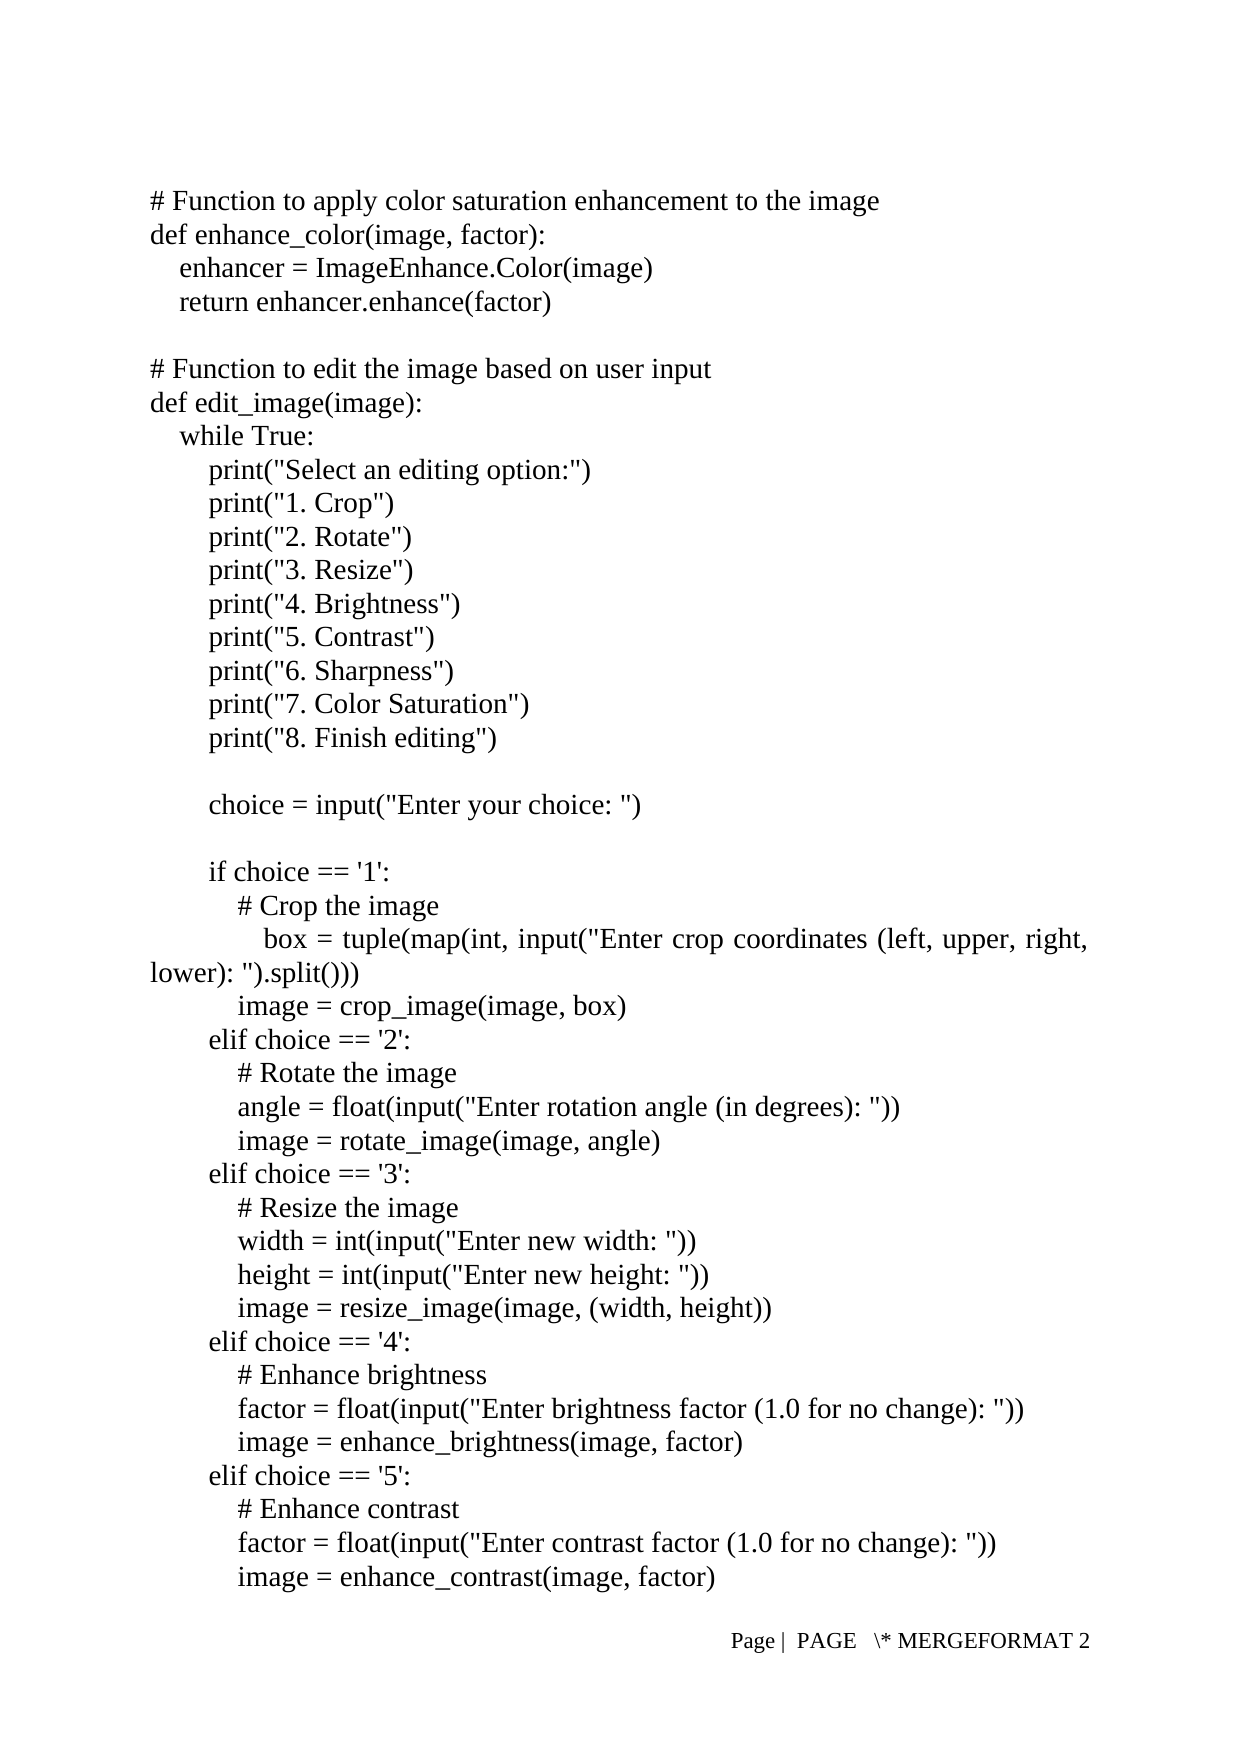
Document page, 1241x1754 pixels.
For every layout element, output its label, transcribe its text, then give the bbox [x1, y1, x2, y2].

text image = resize_image(image, (width, height)) [150, 1290, 1090, 1324]
text # Resize the image [150, 1190, 1090, 1223]
text factor = float(input("Enter contrast factor (1.0 for no change): ")) [150, 1525, 1090, 1559]
text if choice == '1': [150, 854, 1090, 888]
text image = enhance_brightness(image, factor) [150, 1424, 1090, 1458]
text def edit_image(image): [150, 385, 1090, 418]
text print("6. Sharpness") [150, 653, 1090, 687]
text # Enhance contrast [150, 1492, 1090, 1525]
text choice = input("Enter your choice: ") [150, 787, 1090, 821]
text print("5. Contrast") [150, 619, 1090, 653]
text print("Select an editing option:") [150, 452, 1090, 485]
text elif choice == '4': [150, 1324, 1090, 1357]
text return enhancer.enhance(factor) [150, 284, 1090, 318]
text # Function to edit the image based on user input [150, 351, 1090, 385]
text # Function to apply color saturation enhancement to the image [150, 183, 1090, 217]
text width = int(input("Enter new width: ")) [150, 1223, 1090, 1257]
text def enhance_color(image, factor): [150, 217, 1090, 251]
text factor = float(input("Enter brightness factor (1.0 for no change): ")) [150, 1391, 1090, 1424]
text print("2. Rotate") [150, 519, 1090, 552]
text print("8. Finish editing") [150, 720, 1090, 754]
text print("4. Brightness") [150, 586, 1090, 619]
text print("7. Color Saturation") [150, 687, 1090, 720]
text image = rotate_image(image, angle) [150, 1123, 1090, 1156]
text image = enhance_contrast(image, factor) [150, 1559, 1090, 1592]
text # Enhance brightness [150, 1357, 1090, 1391]
text print("3. Resize") [150, 552, 1090, 586]
text elif choice == '2': [150, 1022, 1090, 1056]
text elif choice == '3': [150, 1156, 1090, 1190]
text image = crop_image(image, box) [150, 988, 1090, 1022]
text print("1. Crop") [150, 485, 1090, 519]
text # Rotate the image [150, 1056, 1090, 1089]
text height = int(input("Enter new height: ")) [150, 1257, 1090, 1290]
text box = tuple(map(int, input("Enter crop coordinates (left, upper, right, lower): ").split())) [150, 921, 1090, 988]
text enhancer = ImageEnhance.Color(image) [150, 251, 1090, 284]
text while True: [150, 418, 1090, 452]
text # Crop the image [150, 888, 1090, 921]
text elif choice == '5': [150, 1458, 1090, 1492]
text angle = float(input("Enter rotation angle (in degrees): ")) [150, 1089, 1090, 1123]
